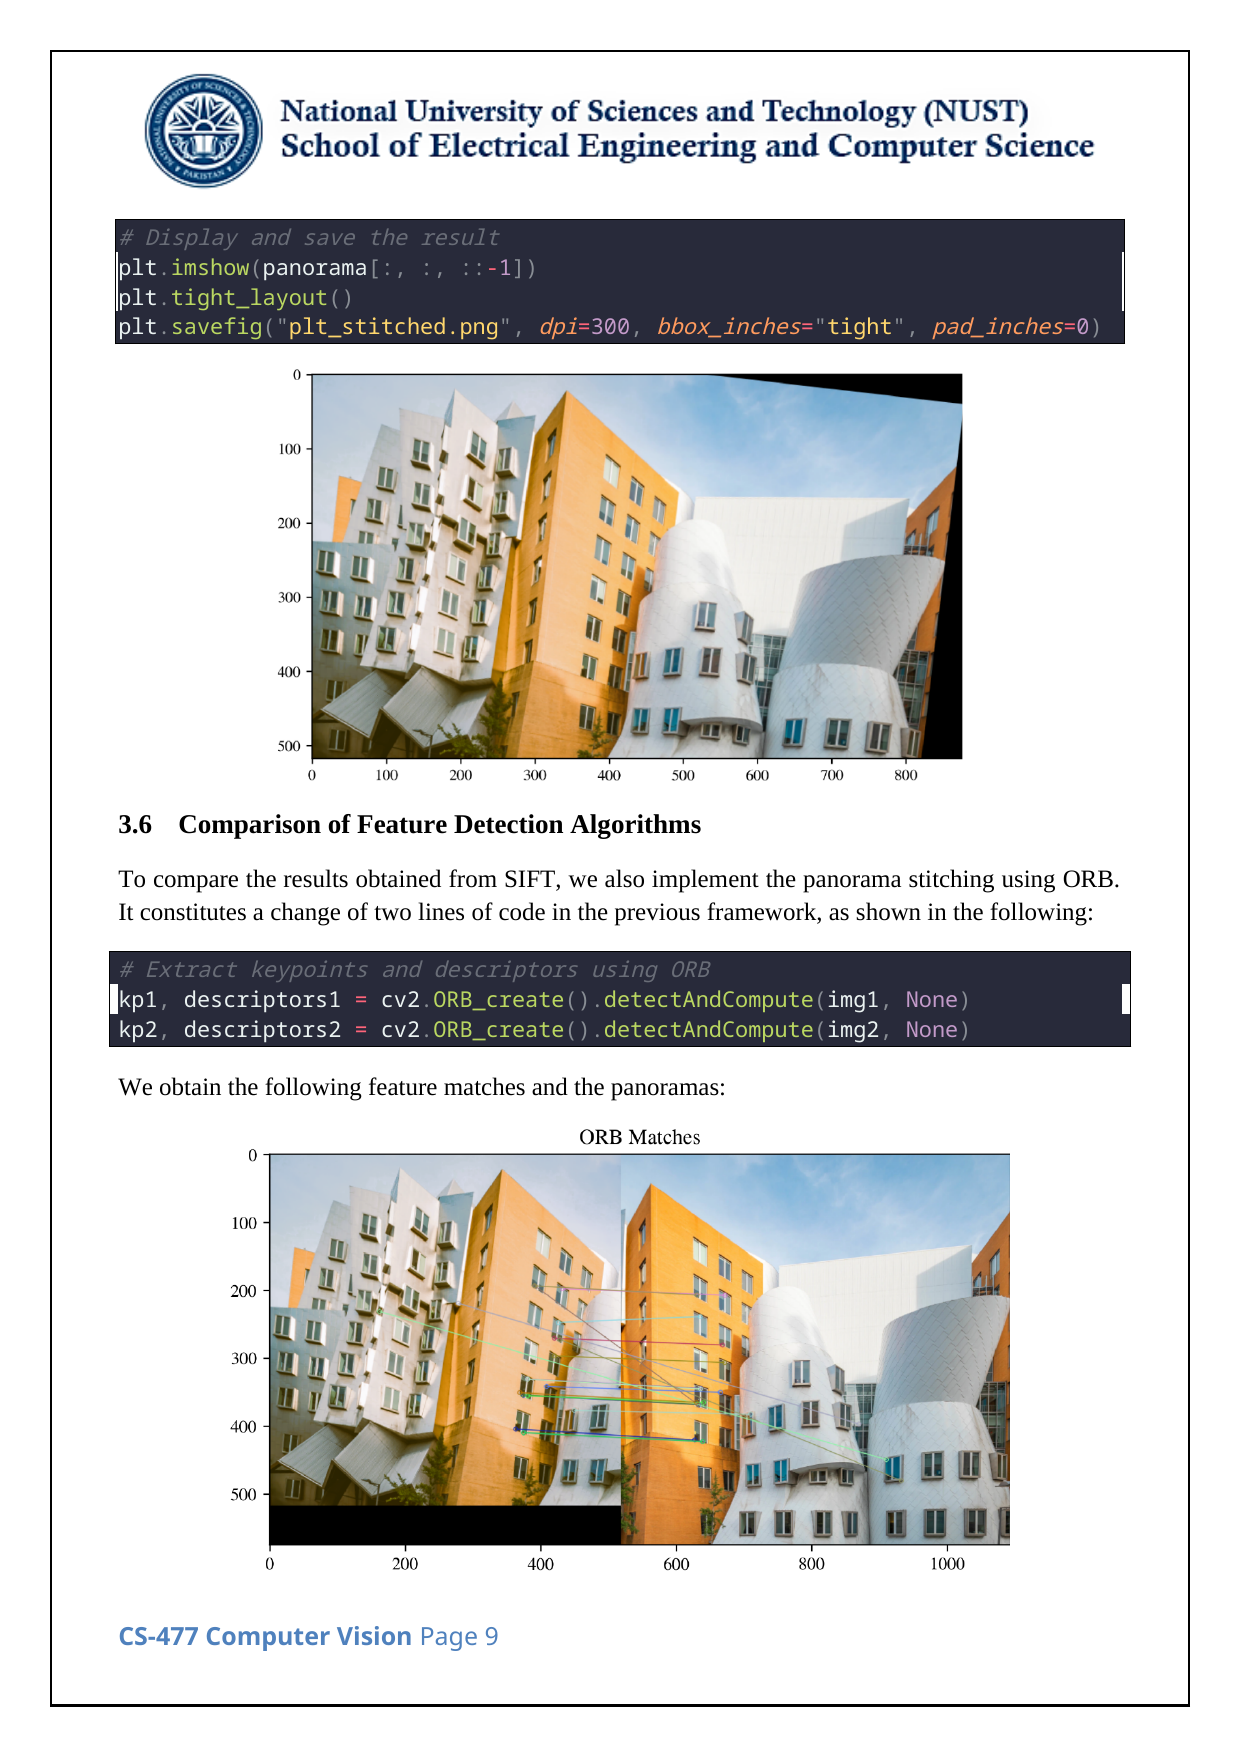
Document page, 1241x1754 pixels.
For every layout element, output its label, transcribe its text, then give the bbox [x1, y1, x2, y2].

text plt.savefig("plt_stitched.png", dpi=300, bbox_inches="tight", pad_inches=0) [116, 308, 1124, 343]
picture [277, 369, 963, 783]
subtitle Comparison of Feature Detection Algorithms [118, 808, 1122, 839]
picture [230, 1129, 1010, 1573]
text kp2, descriptors2 = cv2.ORB_create().detectAndCompute(img2, None) [110, 1011, 1130, 1046]
text # Display and save the result [116, 220, 1124, 252]
text # Extract keypoints and descriptors using ORB [110, 952, 1130, 984]
text plt.imshow(panorama[:, :, ::-1]) [118, 252, 1122, 281]
text plt.tight_layout() [118, 281, 1122, 308]
text We obtain the following feature matches and the panoramas: [118, 1072, 1122, 1101]
text To compare the results obtained from SIFT, we also implement the panorama stitching using ORB. It constitutes a change of two lines of code in the previous framework, as shown in the following: [118, 864, 1122, 926]
text kp1, descriptors1 = cv2.ORB_create().detectAndCompute(img1, None) [118, 984, 1122, 1011]
picture [132, 68, 1108, 199]
